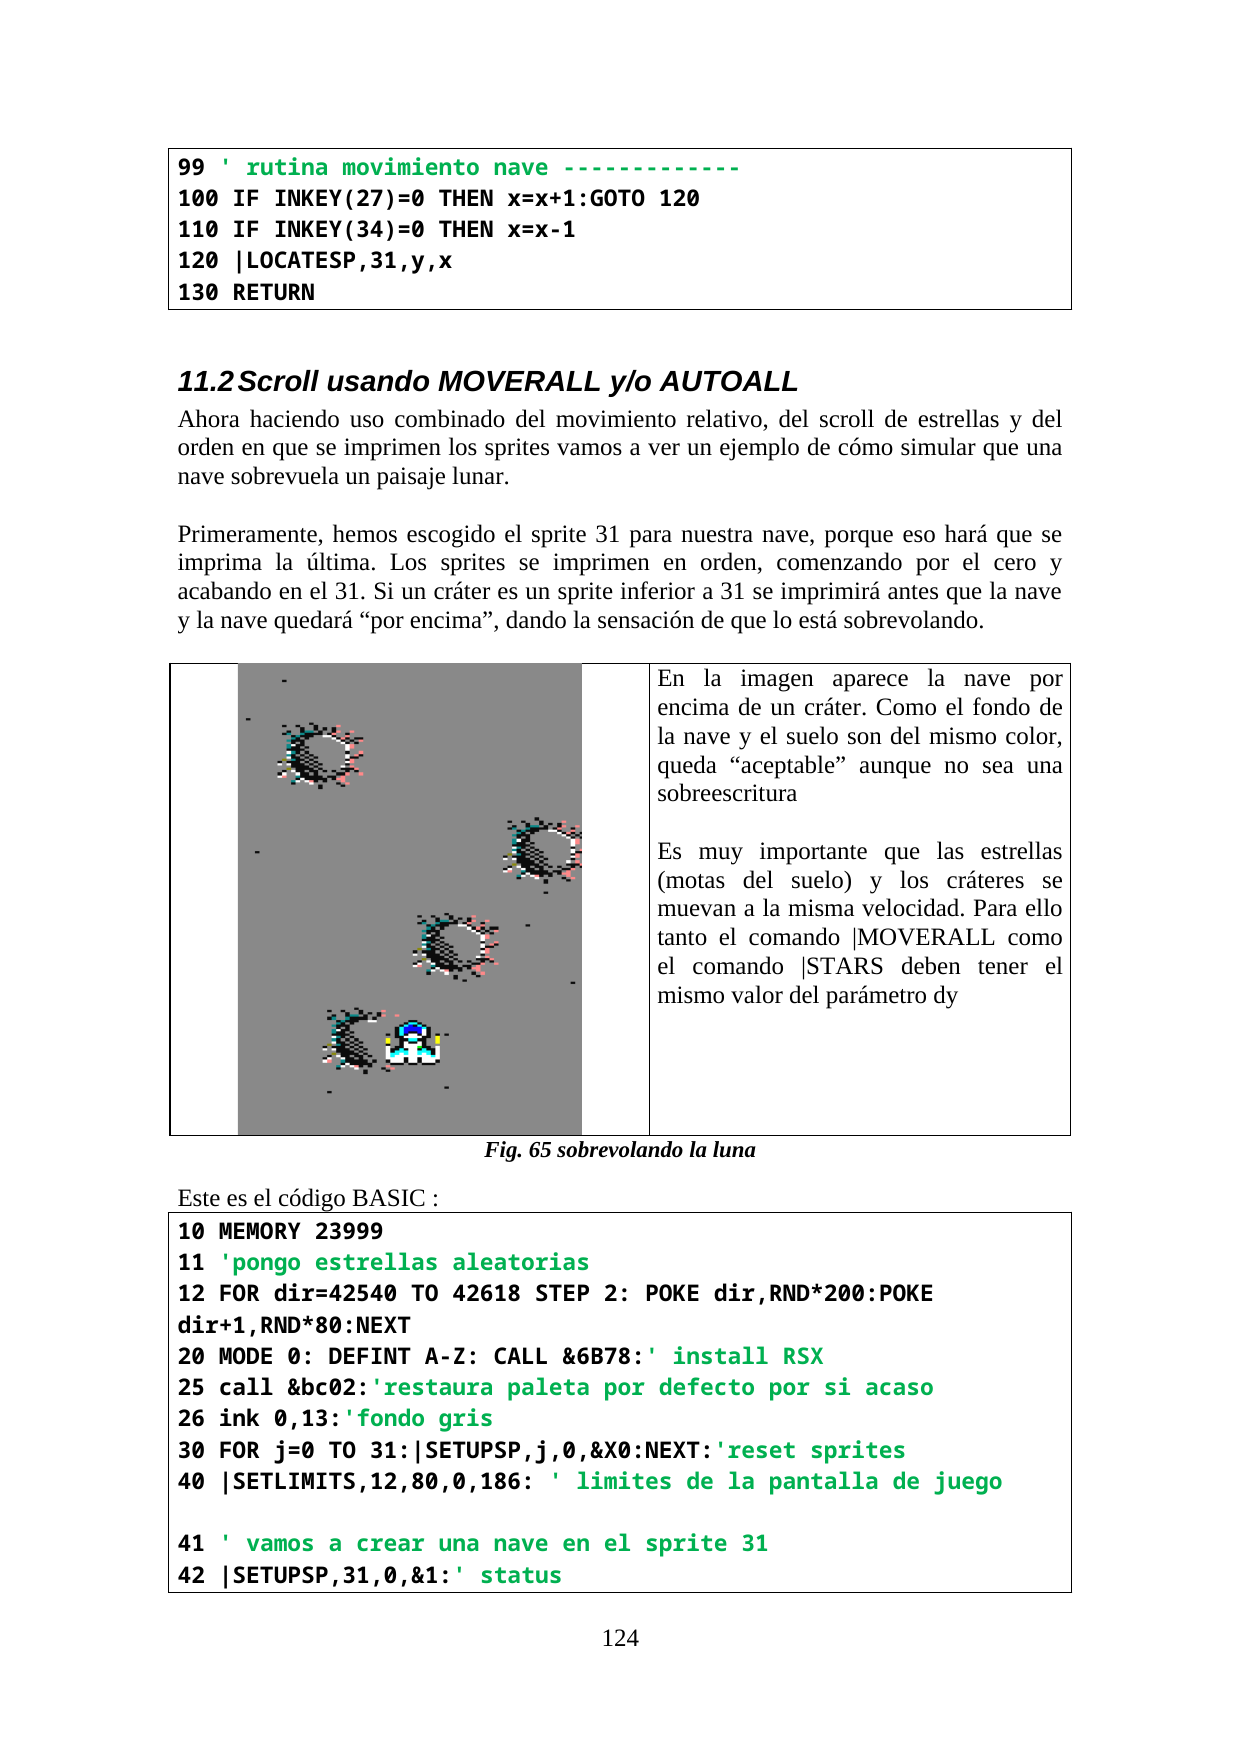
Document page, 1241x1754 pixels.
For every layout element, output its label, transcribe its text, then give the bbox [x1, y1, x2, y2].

text 42 |SETUPSP,31,0,&1:' status [169, 1555, 1071, 1592]
text 40 |SETLIMITS,12,80,0,186: ' limites de la pantalla de juego [177, 1465, 1063, 1496]
text Ahora haciendo uso combinado del movimiento relativo, del scroll de estrellas y del orden en que se imprimen los sprites vamos a ver un ejemplo de cómo simular que una nave sobrevuela un paisaje lunar. [177, 404, 1063, 490]
text 120 |LOCATESP,31,y,x [177, 244, 1063, 273]
text 11 'pongo estrellas aleatorias [177, 1246, 1063, 1277]
text 41 ' vamos a crear una nave en el sprite 31 [177, 1527, 1063, 1555]
text Fig. 65 sobrevolando la luna [177, 1136, 1063, 1162]
text 110 IF INKEY(34)=0 THEN x=x-1 [177, 213, 1063, 244]
text Este es el código BASIC : [177, 1183, 1063, 1212]
text 12 FOR dir=42540 TO 42618 STEP 2: POKE dir,RND*200:POKE dir+1,RND*80:NEXT [177, 1277, 1063, 1340]
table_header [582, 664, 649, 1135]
picture [237, 663, 582, 1135]
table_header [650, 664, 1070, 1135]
subtitle Scroll usando MOVERALL y/o AUTOALL [177, 364, 1063, 397]
text 26 ink 0,13:'fondo gris [177, 1402, 1063, 1433]
text 100 IF INKEY(27)=0 THEN x=x+1:GOTO 120 [177, 182, 1063, 213]
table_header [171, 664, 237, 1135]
text 30 FOR j=0 TO 31:|SETUPSP,j,0,&X0:NEXT:'reset sprites [177, 1433, 1063, 1465]
text 20 MODE 0: DEFINT A-Z: CALL &6B78:' install RSX [177, 1340, 1063, 1371]
text 130 RETURN [169, 273, 1071, 309]
text 99 ' rutina movimiento nave ------------- [169, 149, 1071, 182]
text 25 call &bc02:'restaura paleta por defecto por si acaso [177, 1371, 1063, 1402]
text 10 MEMORY 23999 [169, 1213, 1071, 1246]
text Primeramente, hemos escogido el sprite 31 para nuestra nave, porque eso hará que se imprima la última. Los sprites se imprimen en orden, comenzando por el cero y acabando en el 31. Si un cráter es un sprite inferior a 31 se imprimirá antes que la nave y la nave quedará “por encima”, dando la sensación de que lo está sobrevolando. [177, 519, 1063, 634]
